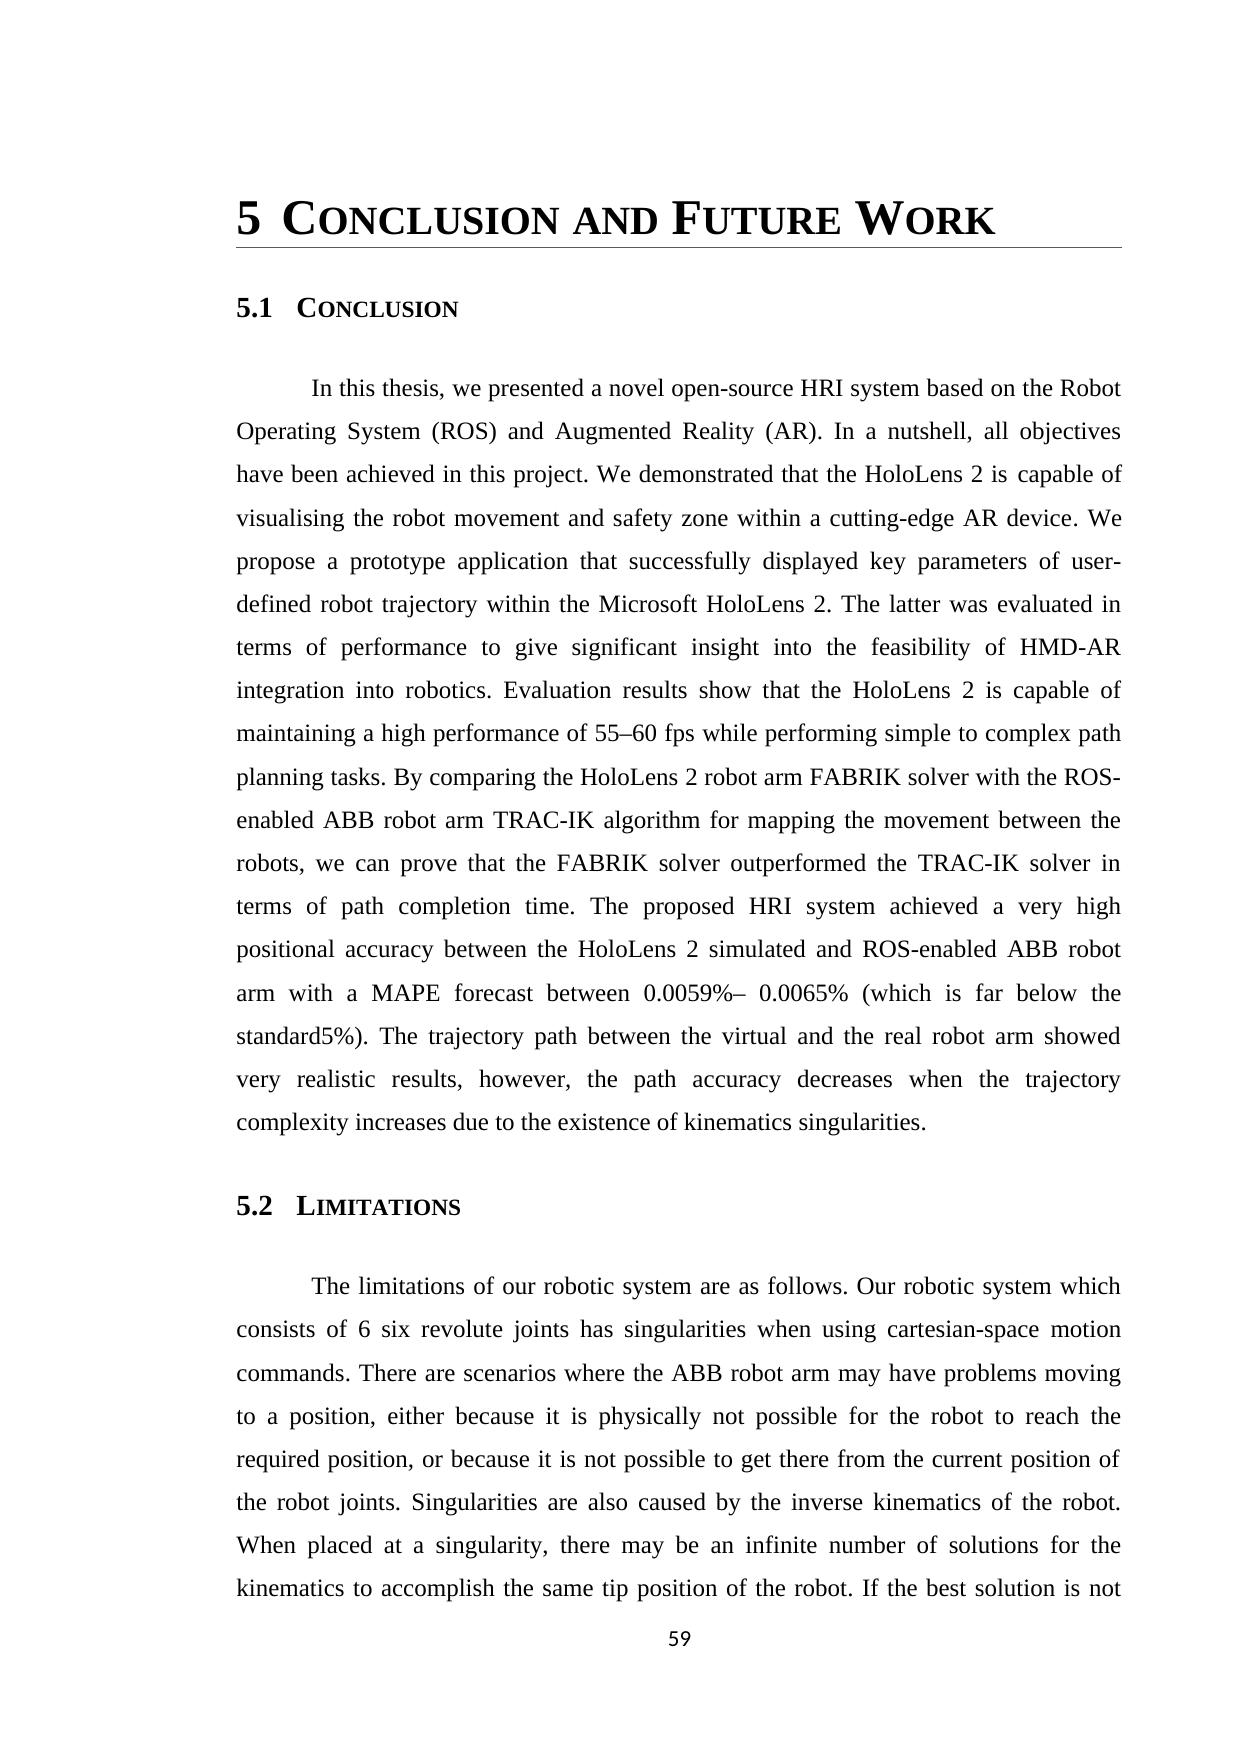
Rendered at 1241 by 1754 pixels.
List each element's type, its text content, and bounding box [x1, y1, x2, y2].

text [236, 1271, 1122, 1602]
subtitle Conclusion [236, 290, 1122, 324]
subtitle Limitations [236, 1188, 1122, 1221]
subtitle Conclusion and Future Work [236, 187, 1122, 247]
text In this thesis, we presented a novel open-source HRI system based on the Robot Operating System (ROS) and Augmented Reality (AR). In a nutshell, all objectives have been achieved in this project. We demonstrated that the HoloLens 2 is capable of visualising the robot movement and safety zone within a cutting-edge AR device. We propose a prototype application that successfully displayed key parameters of user-defined robot trajectory within the Microsoft HoloLens 2. The latter was evaluated in terms of performance to give significant insight into the feasibility of HMD-AR integration into robotics. Evaluation results show that the HoloLens 2 is capable of maintaining a high performance of 55–60 fps while performing simple to complex path planning tasks. By comparing the HoloLens 2 robot arm FABRIK solver with the ROS-enabled ABB robot arm TRAC-IK algorithm for mapping the movement between the robots, we can prove that the FABRIK solver outperformed the TRAC-IK solver in terms of path completion time. The proposed HRI system achieved a very high positional accuracy between the HoloLens 2 simulated and ROS-enabled ABB robot arm with a MAPE forecast between 0.0059%– 0.0065% (which is far below the standard5%). The trajectory path between the virtual and the real robot arm showed very realistic results, however, the path accuracy decreases when the trajectory complexity increases due to the existence of kinematics singularities. [236, 373, 1122, 1136]
